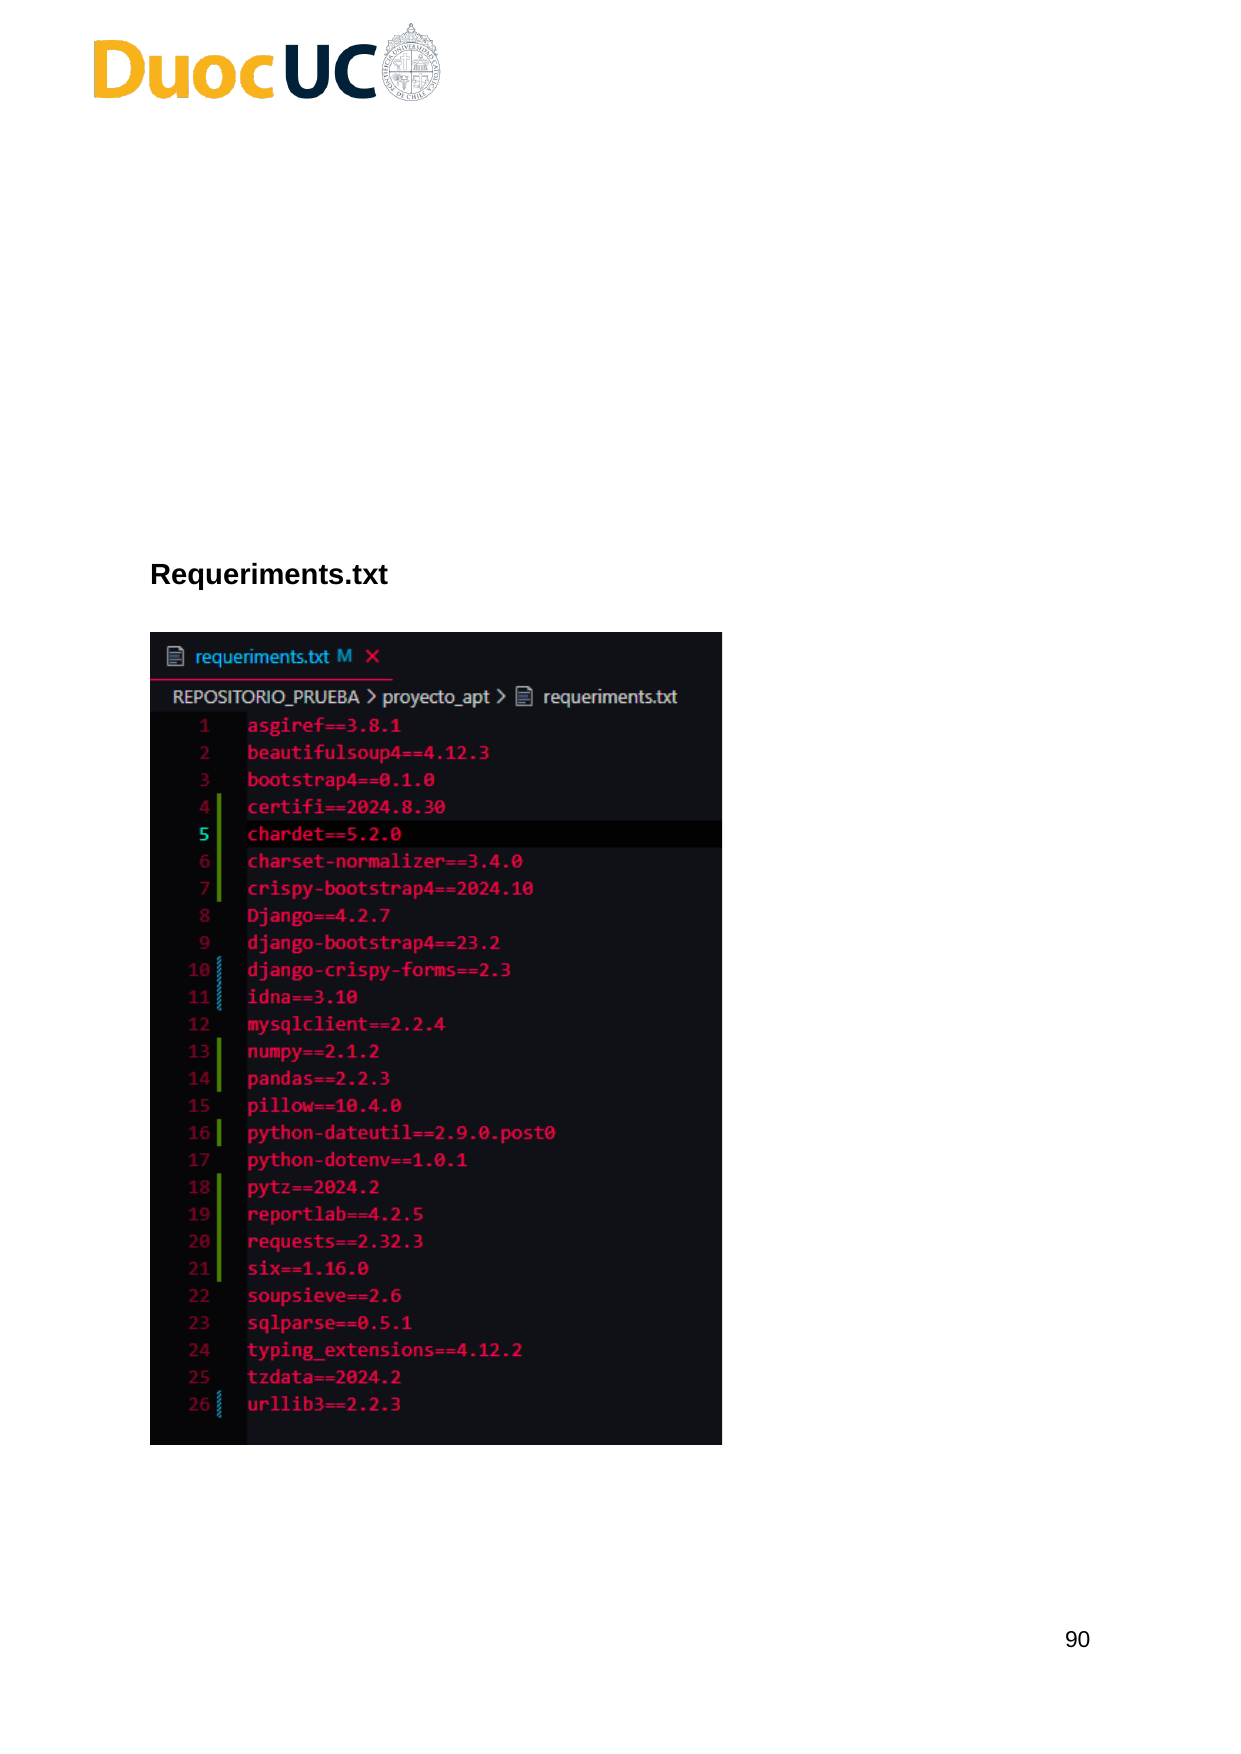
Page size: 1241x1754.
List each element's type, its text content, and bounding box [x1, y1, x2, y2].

picture [150, 632, 723, 1445]
subtitle Requeriments.txt [150, 557, 1090, 591]
picture [89, 18, 445, 106]
